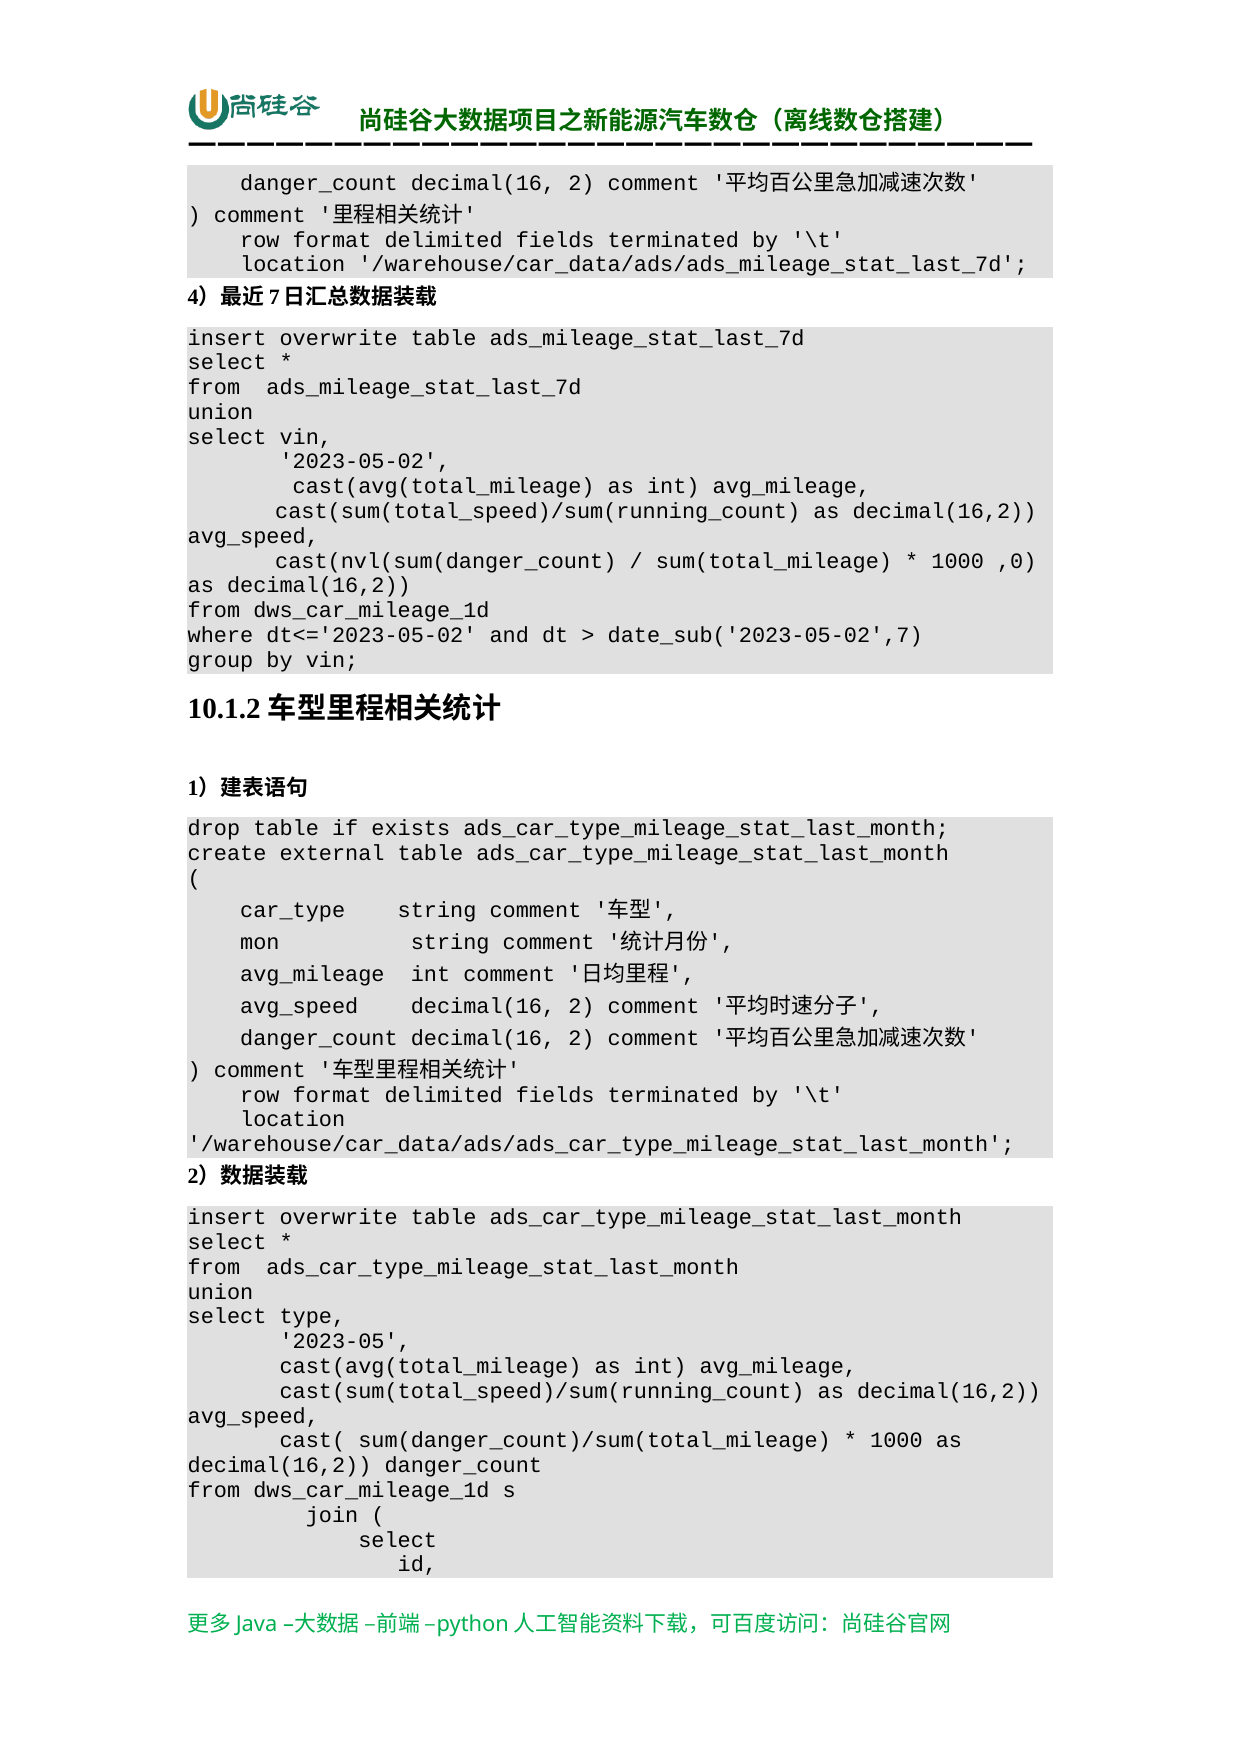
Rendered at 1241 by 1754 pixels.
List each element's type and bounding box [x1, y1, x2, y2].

picture [187, 88, 320, 130]
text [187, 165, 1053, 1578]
